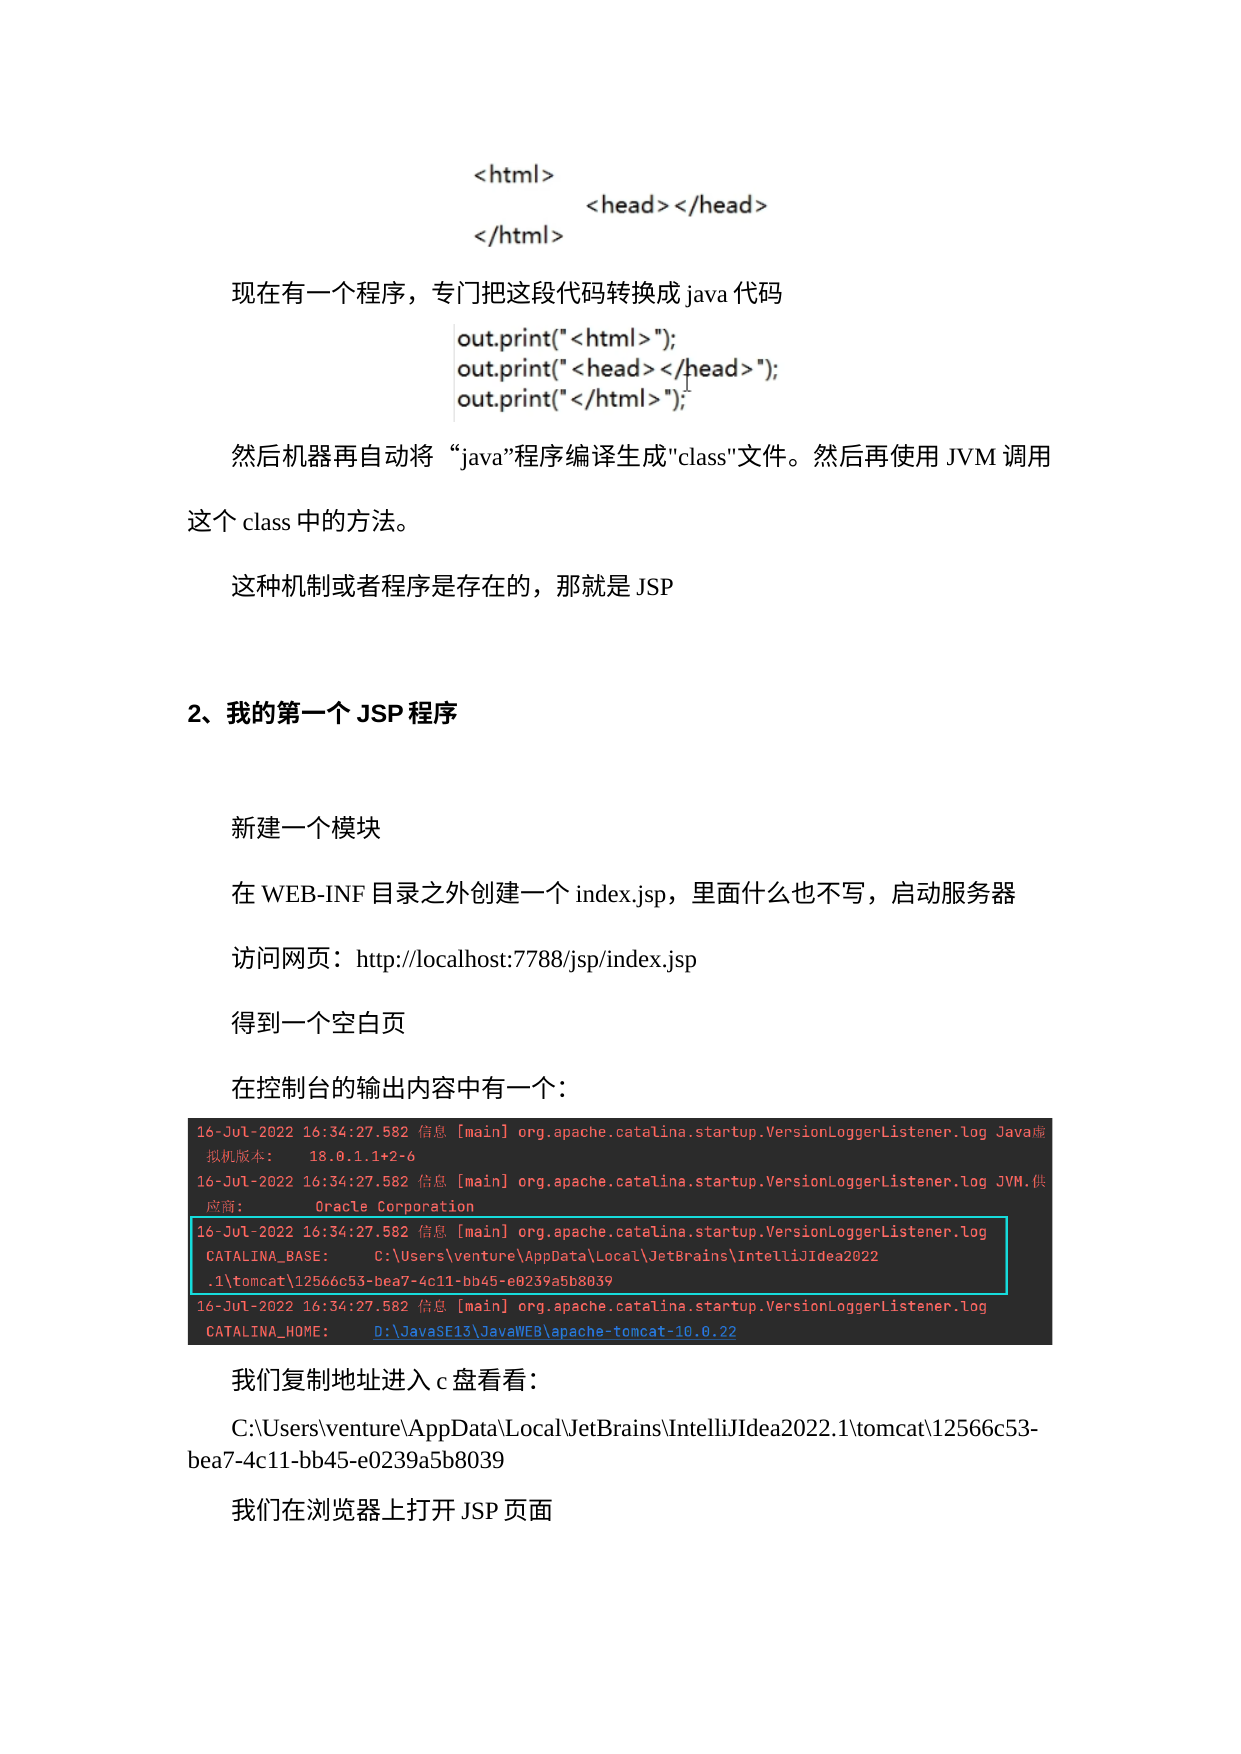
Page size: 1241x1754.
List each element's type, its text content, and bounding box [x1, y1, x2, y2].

text 访问网页：http://localhost:7788/jsp/index.jsp [187, 924, 1053, 989]
text 我们复制地址进入c盘看看： [187, 1346, 1053, 1411]
text 现在有一个程序，专门把这段代码转换成java代码 [187, 259, 1053, 324]
text 我们在浏览器上打开JSP页面 [187, 1476, 1053, 1541]
text 在控制台的输出内容中有一个： [187, 1054, 1053, 1118]
text 然后机器再自动将“java”程序编译生成"class"文件。然后再使用JVM调用这个class中的方法。 [187, 422, 1053, 552]
text 这种机制或者程序是存在的，那就是JSP [187, 552, 1053, 617]
picture [453, 324, 787, 422]
picture [187, 1118, 1053, 1345]
subtitle 2、我的第一个JSP程序 [187, 679, 1053, 744]
text 新建一个模块 [187, 794, 1053, 859]
text 得到一个空白页 [187, 989, 1053, 1054]
picture [470, 162, 770, 257]
text C:\Users\venture\AppData\Local\JetBrains\IntelliJIdea2022.1\tomcat\12566c53-bea7-4c11-bb45-e0239a5b8039 [187, 1411, 1053, 1476]
text 在WEB-INF目录之外创建一个index.jsp，里面什么也不写，启动服务器 [187, 859, 1053, 924]
